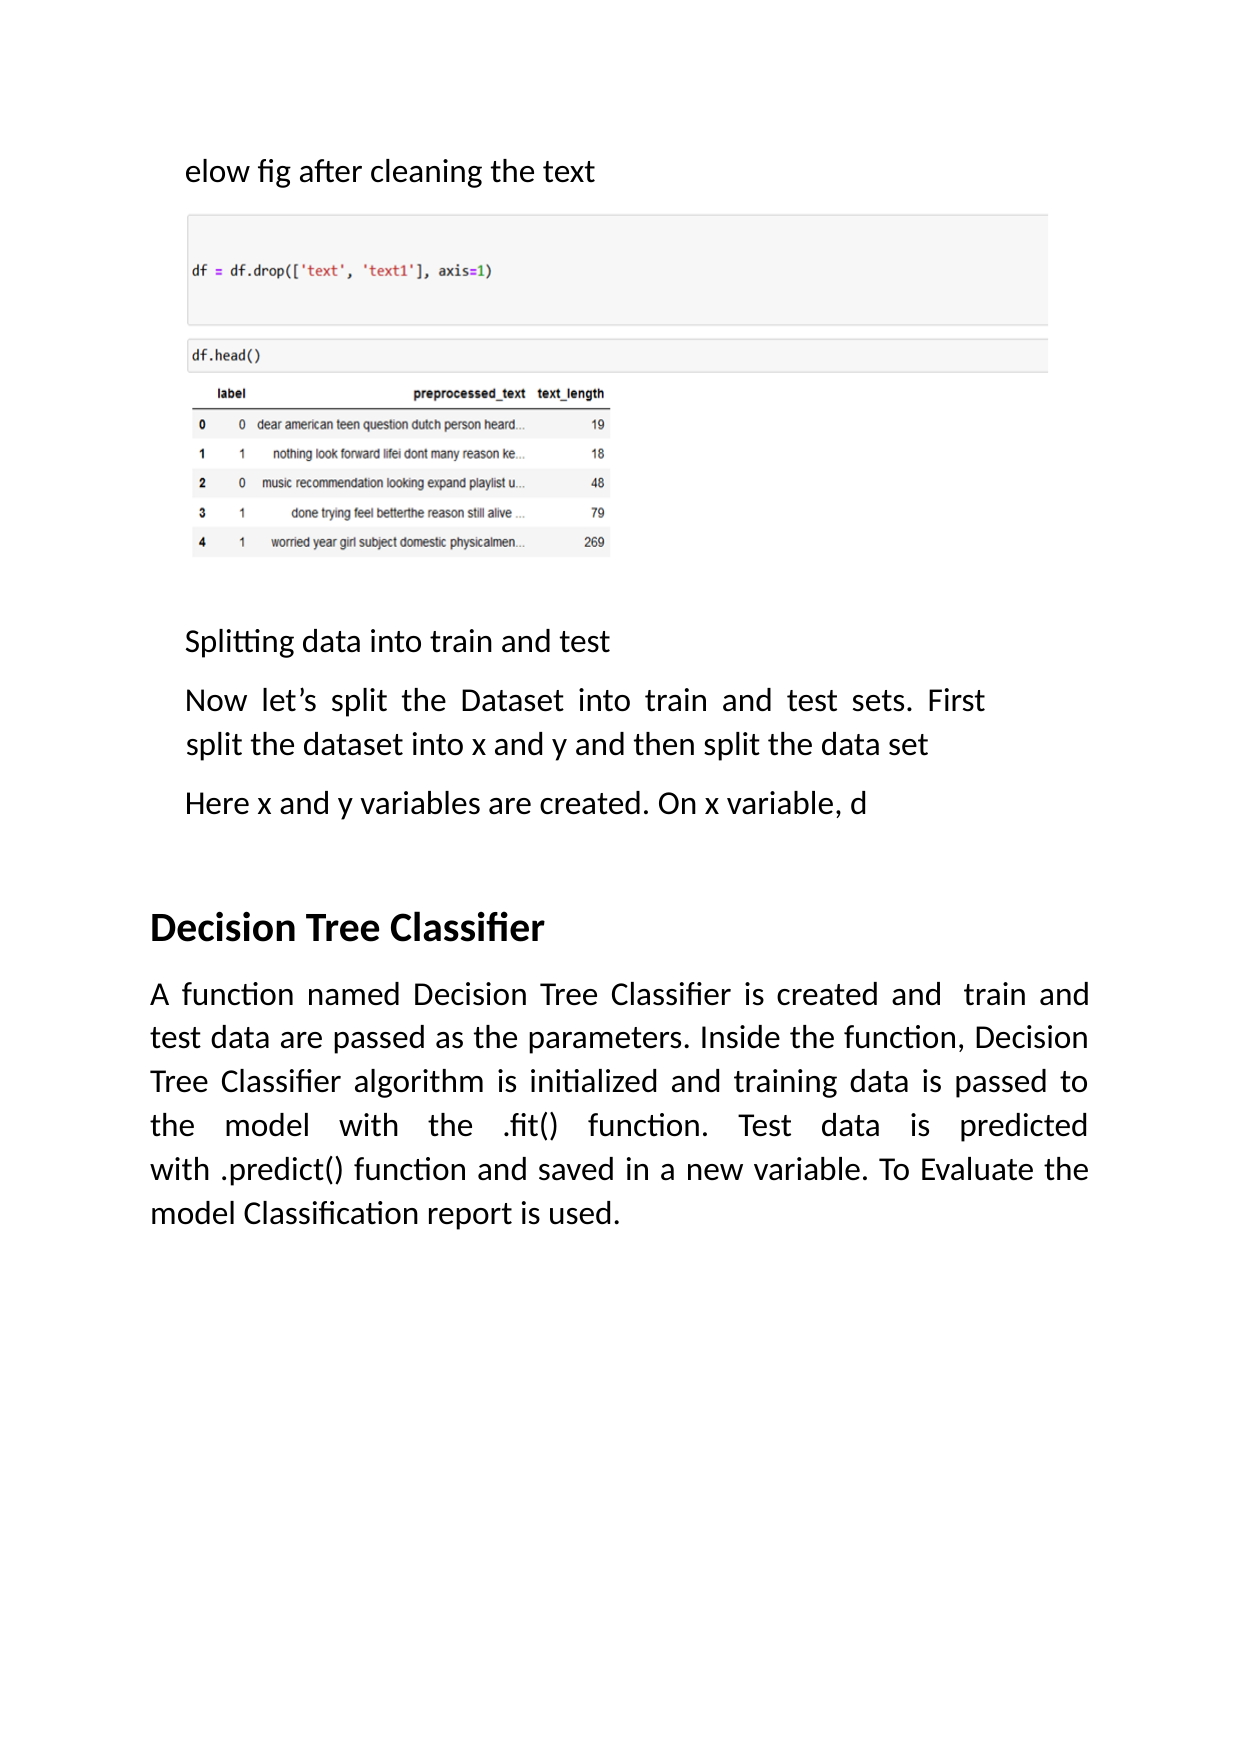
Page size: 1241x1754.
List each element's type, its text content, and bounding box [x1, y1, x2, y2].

text Decision Tree Classifier [150, 901, 1090, 952]
text Now let’s split the Dataset into train and test sets. First split the dataset into x and y and then split the data set [184, 679, 987, 764]
picture [184, 208, 1049, 573]
text elow fig after cleaning the text [184, 150, 987, 191]
text A function named Decision Tree Classifier is created and train and test data are passed as the parameters. Inside the function, Decision Tree Classifier algorithm is initialized and training data is passed to the model with the .fit() function. Test data is predicted with .predict() function and saved in a new variable. To Evaluate the model Classification report is used. [150, 973, 1090, 1233]
text Here x and y variables are created. On x variable, d [184, 782, 987, 822]
text Splitting data into train and test [184, 620, 987, 661]
